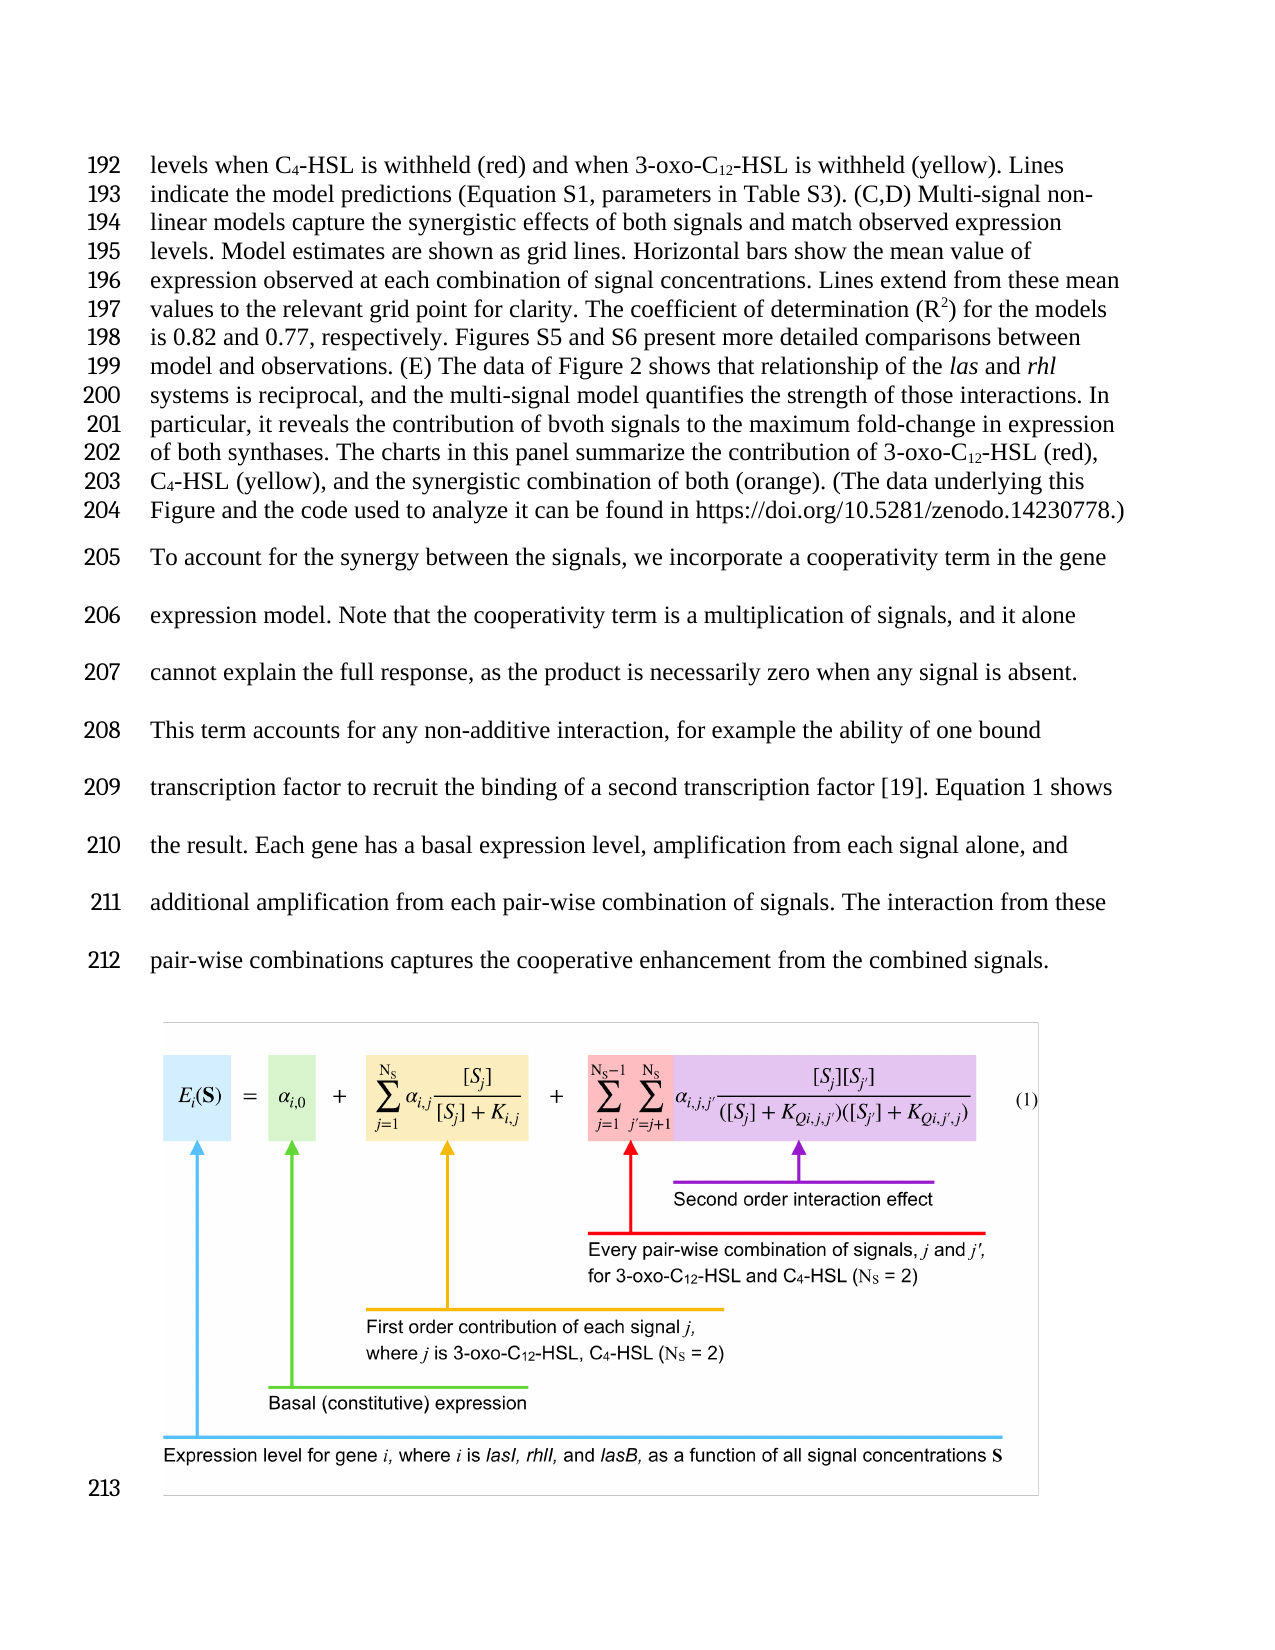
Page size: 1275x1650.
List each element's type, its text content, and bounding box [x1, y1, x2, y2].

text To account for the synergy between the signals, we incorporate a cooperativity term in the gene expression model. Note that the cooperativity term is a multiplication of signals, and it alone cannot explain the full response, as the product is necessarily zero when any signal is absent. This term accounts for any non-additive interaction, for example the ability of one bound transcription factor to recruit the binding of a second transcription factor [19]. Equation 1 shows the result. Each gene has a basal expression level, amplification from each signal alone, and additional amplification from each pair-wise combination of signals. The interaction from these pair-wise combinations captures the cooperative enhancement from the combined signals. [150, 542, 1125, 974]
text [150, 150, 1125, 524]
picture [150, 1021, 1050, 1497]
